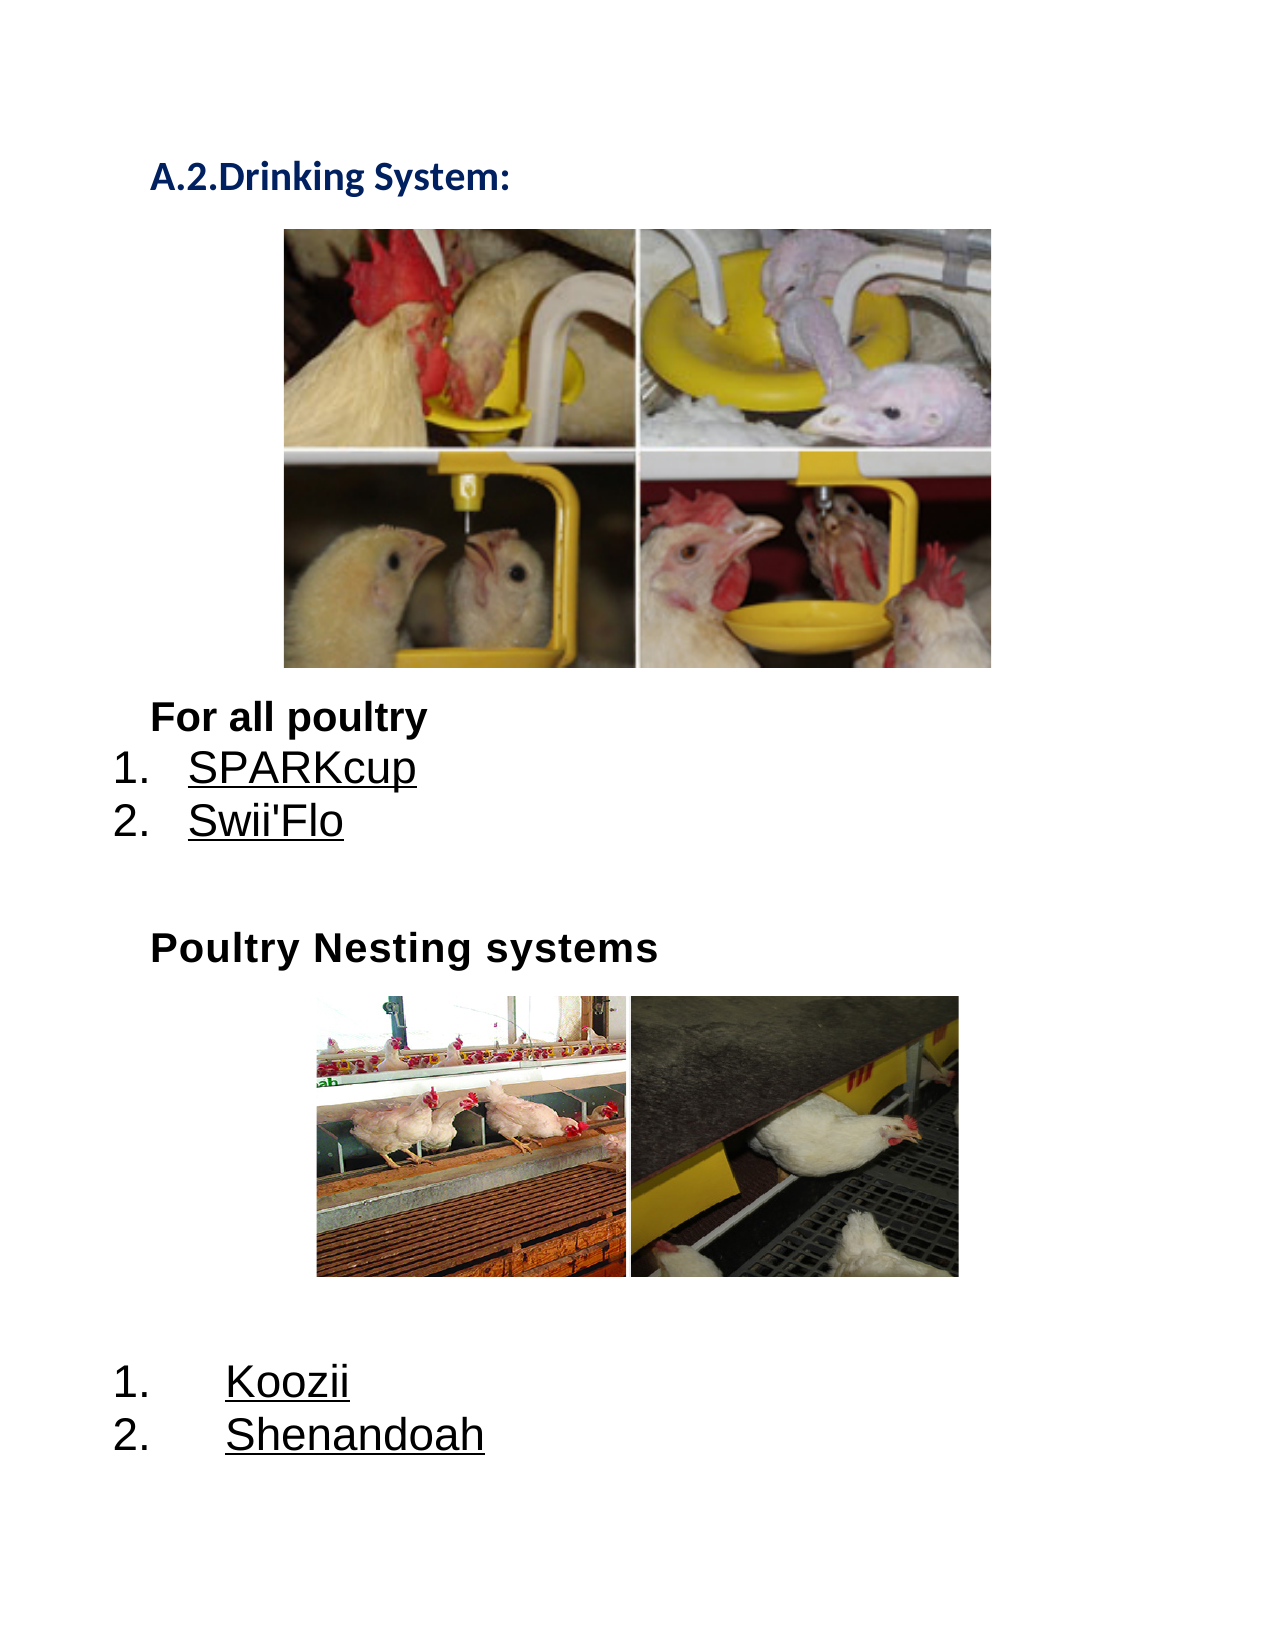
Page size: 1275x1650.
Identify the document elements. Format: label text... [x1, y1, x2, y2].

list Swii'Flo [112, 793, 1125, 846]
list SPARKcup [112, 740, 1125, 793]
picture [316, 996, 959, 1277]
list Shenandoah [112, 1407, 1125, 1460]
text For all poultry [150, 692, 1125, 740]
text A.2.Drinking System: [150, 150, 1125, 201]
picture [283, 229, 992, 668]
list Koozii [112, 1354, 1125, 1407]
subtitle Poultry Nesting systems [150, 923, 1125, 971]
